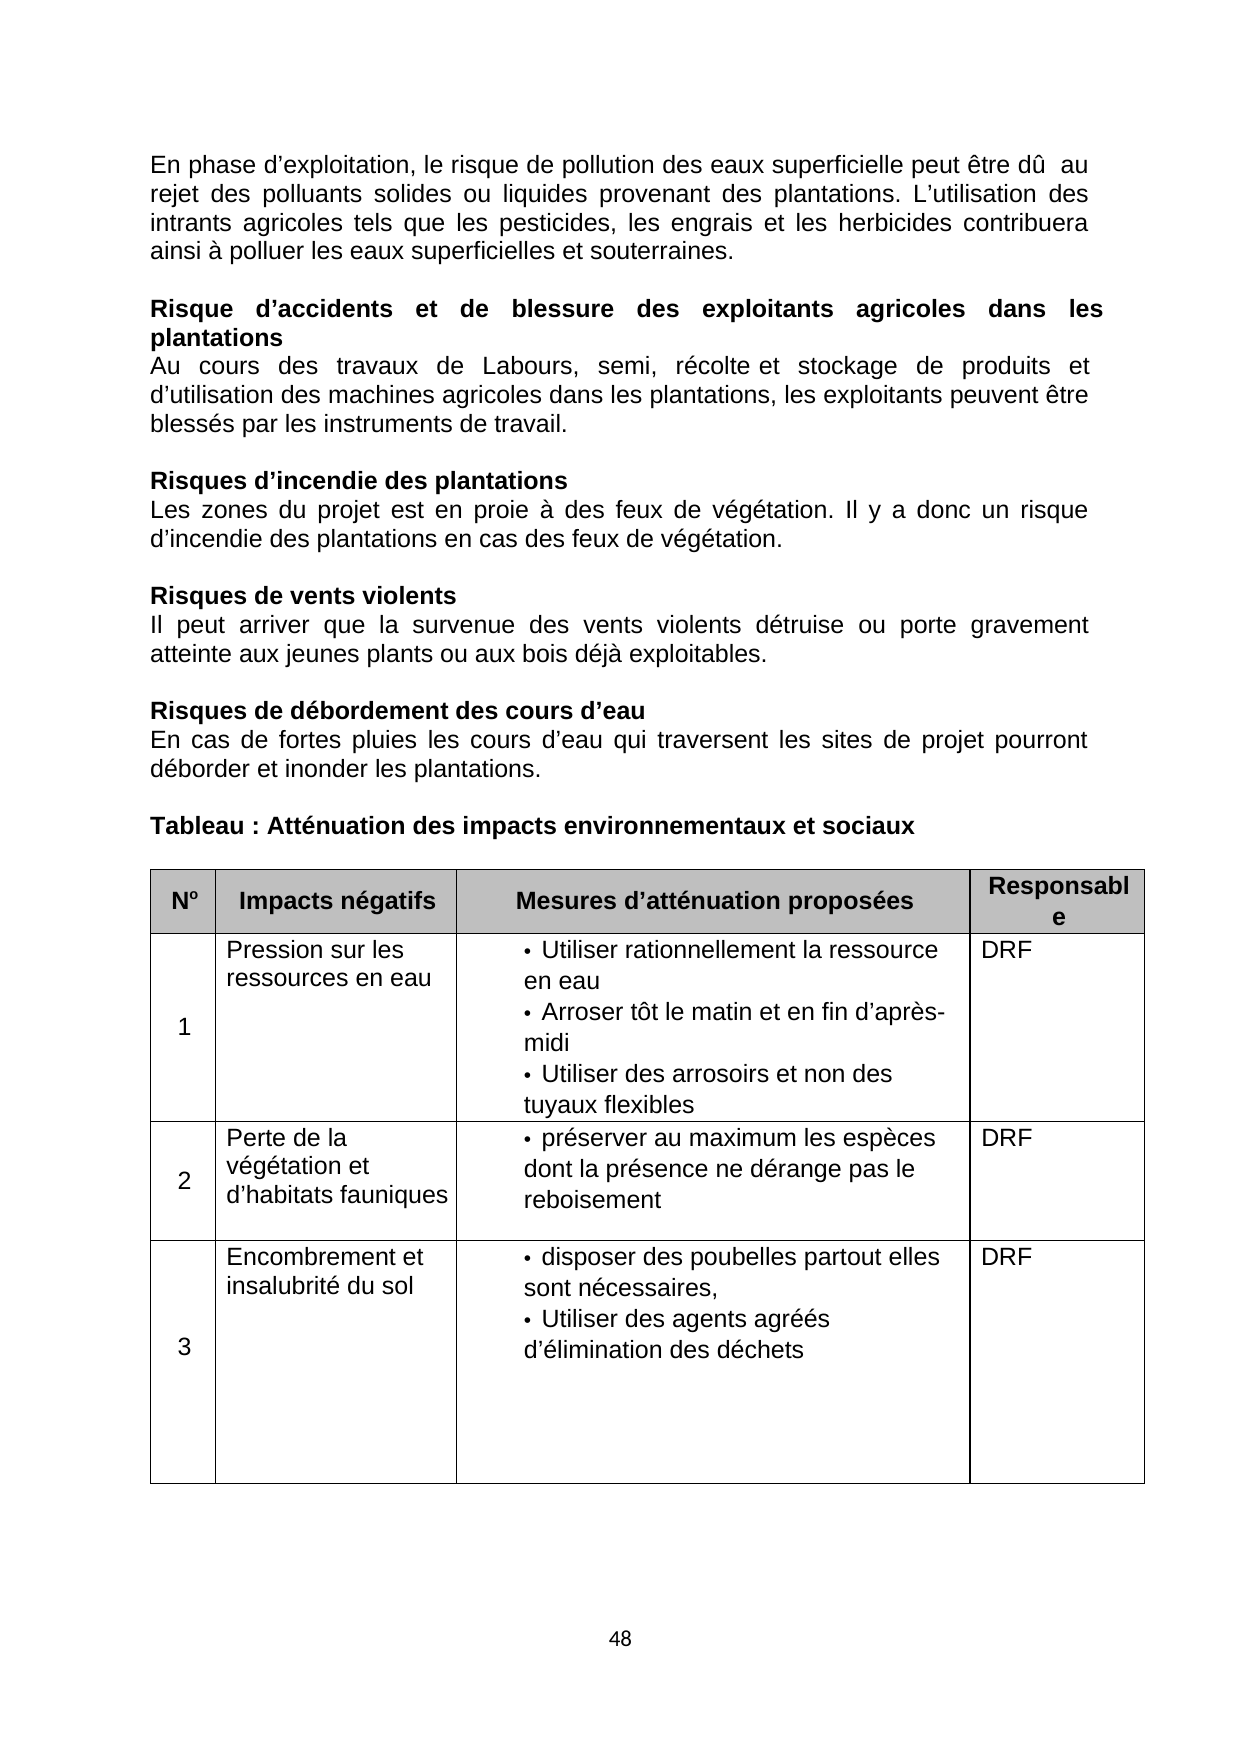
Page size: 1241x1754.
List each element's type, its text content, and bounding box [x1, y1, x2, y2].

text Risque d’accidents et de blessure des exploitants agricoles dans les plantations [150, 294, 1105, 351]
table_cell Perte de la végétation et d’habitats fauniques [216, 1122, 456, 1240]
text Risques de débordement des cours d’eau [150, 696, 1105, 725]
table_cell DRF [971, 934, 1144, 1121]
table_cell DRF [971, 1122, 1144, 1240]
table_header Responsable [971, 870, 1144, 933]
table_header Impacts négatifs [216, 870, 456, 933]
table_header Mesures d’atténuation proposées [457, 870, 969, 933]
table_cell Utiliser rationnellement la ressource en eau Arroser tôt le matin et en fin d’après-midi Utiliser des arrosoirs et non des tuyaux flexibles [457, 934, 969, 1121]
text Risques de vents violents [150, 581, 1090, 610]
table_cell Encombrement et insalubrité du sol [216, 1241, 456, 1483]
text Au cours des travaux de Labours, semi, récolte et stockage de produits et d’utilisation des machines agricoles dans les plantations, les exploitants peuvent être blessés par les instruments de travail. [150, 351, 1090, 437]
table_cell disposer des poubelles partout elles sont nécessaires, Utiliser des agents agréés d’élimination des déchets [457, 1241, 969, 1483]
table_cell DRF [971, 1241, 1144, 1483]
text Risques d’incendie des plantations [150, 466, 1105, 495]
text Il peut arriver que la survenue des vents violents détruise ou porte gravement atteinte aux jeunes plants ou aux bois déjà exploitables. [150, 610, 1090, 667]
table_cell 3 [151, 1241, 215, 1483]
table_cell 1 [151, 934, 215, 1121]
text En cas de fortes pluies les cours d’eau qui traversent les sites de projet pourront déborder et inonder les plantations. [150, 725, 1090, 782]
table_cell Pression sur les ressources en eau [216, 934, 456, 1121]
text Tableau : Atténuation des impacts environnementaux et sociaux [150, 811, 1090, 840]
table_cell 2 [151, 1122, 215, 1240]
text En phase d’exploitation, le risque de pollution des eaux superficielle peut être dû au rejet des polluants solides ou liquides provenant des plantations. L’utilisation des intrants agricoles tels que les pesticides, les engrais et les herbicides contribuera ainsi à polluer les eaux superficielles et souterraines. [150, 150, 1090, 265]
text Les zones du projet est en proie à des feux de végétation. Il y a donc un risque d’incendie des plantations en cas des feux de végétation. [150, 495, 1090, 552]
table_cell préserver au maximum les espèces dont la présence ne dérange pas le reboisement [457, 1122, 969, 1240]
table_header No [151, 870, 215, 933]
